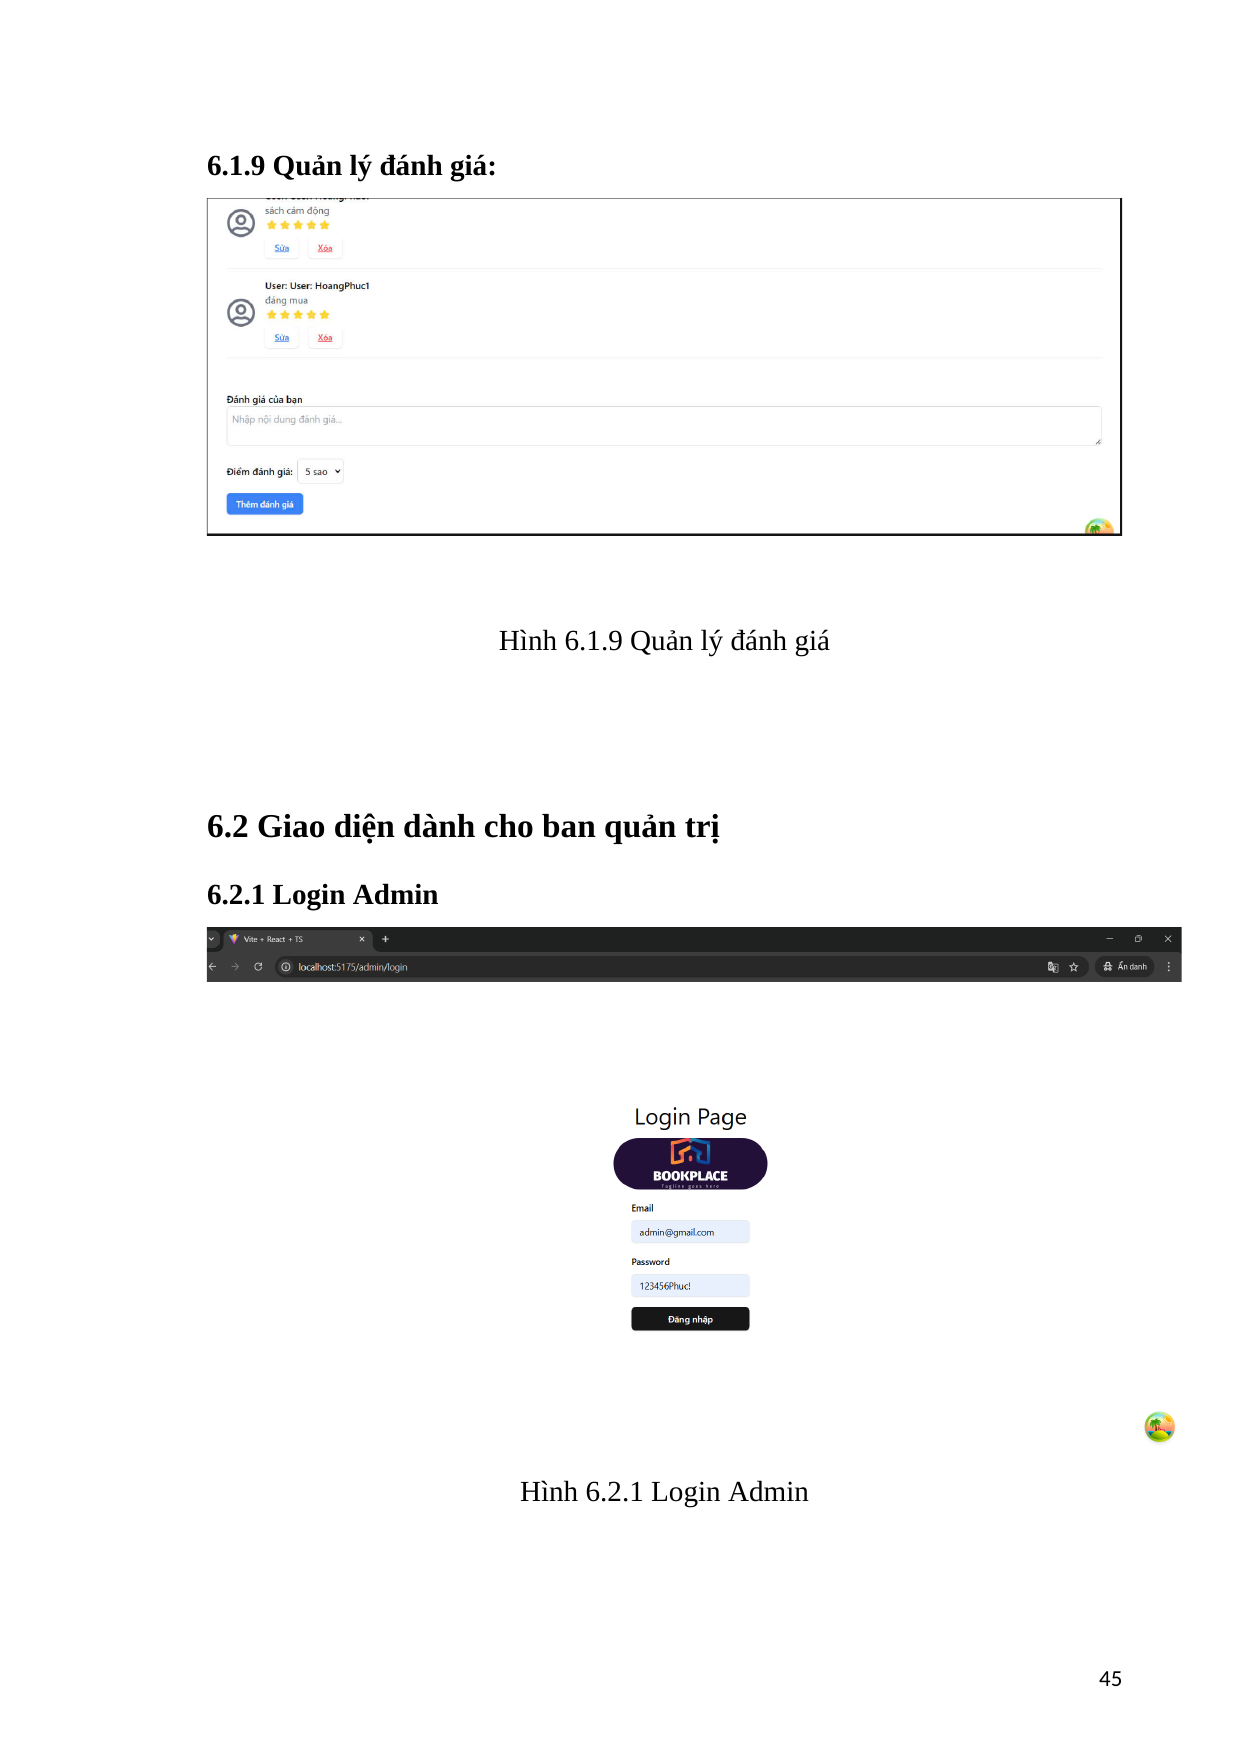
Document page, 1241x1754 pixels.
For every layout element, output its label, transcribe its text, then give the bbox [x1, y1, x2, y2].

picture [206, 927, 1182, 1449]
picture [206, 198, 1123, 536]
subtitle 6.1.9 Quản lý đánh giá: [207, 148, 1122, 181]
text Hình 6.1.9 Quản lý đánh giá [207, 623, 1122, 656]
text Hình 6.2.1 Login Admin [207, 1474, 1122, 1507]
subtitle 6.2 Giao diện dành cho ban quản trị [207, 806, 1122, 845]
subtitle 6.2.1 Login Admin [207, 877, 1122, 911]
